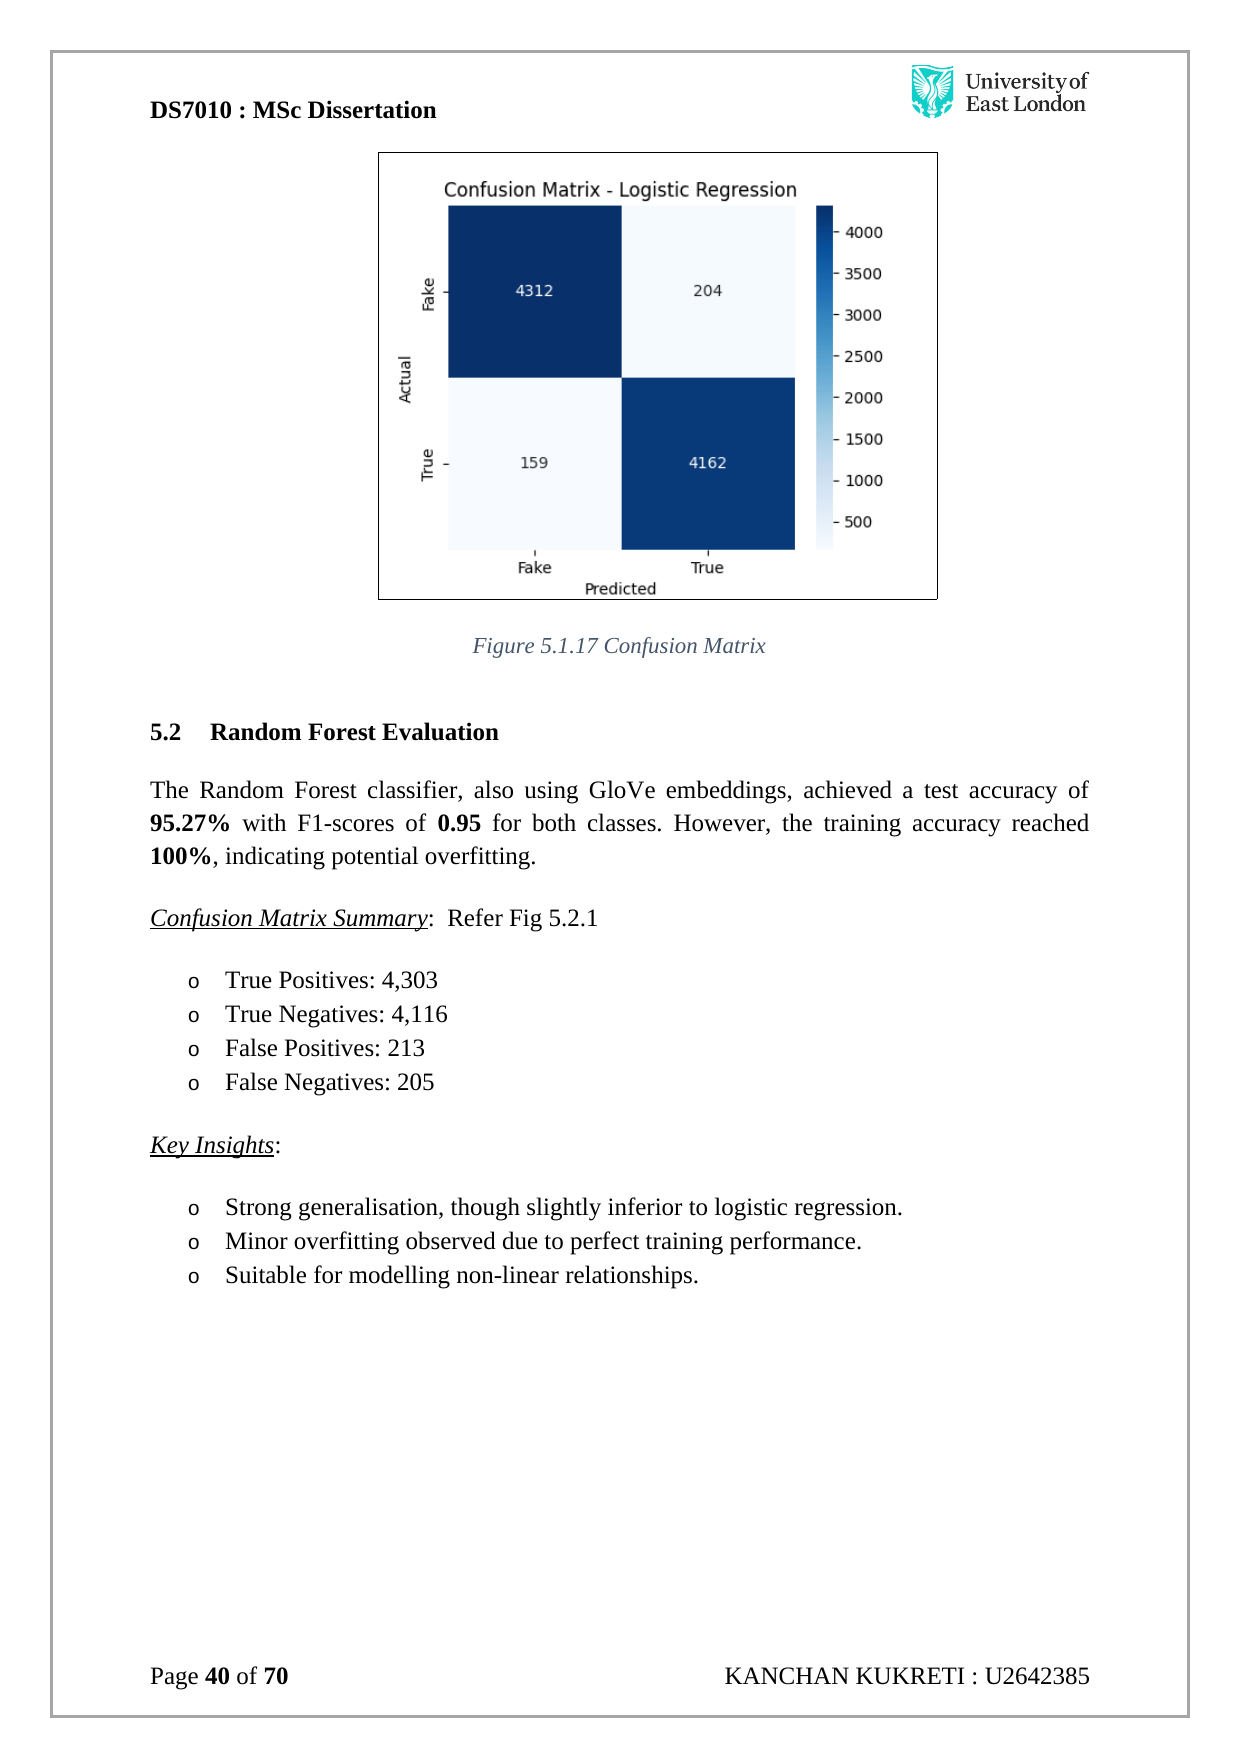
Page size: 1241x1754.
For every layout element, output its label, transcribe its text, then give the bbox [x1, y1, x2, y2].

text Confusion Matrix Summary: Refer Fig 5.2.1 [150, 903, 1090, 932]
text The Random Forest classifier, also using GloVe embeddings, achieved a test accuracy of 95.27% with F1-scores of 0.95 for both classes. However, the training accuracy reached 100%, indicating potential overfitting. [150, 775, 1090, 870]
list Strong generalisation, though slightly inferior to logistic regression. [187, 1192, 1090, 1222]
text Key Insights: [150, 1130, 1090, 1159]
list False Negatives: 205 [187, 1067, 1090, 1097]
list True Negatives: 4,116 [187, 999, 1090, 1029]
list True Positives: 4,303 [187, 965, 1090, 995]
picture [379, 153, 937, 599]
picture [911, 65, 1090, 119]
list Suitable for modelling non-linear relationships. [187, 1260, 1090, 1290]
subtitle Random Forest Evaluation [150, 717, 1090, 746]
list False Positives: 213 [187, 1033, 1090, 1063]
list Minor overfitting observed due to perfect training performance. [187, 1226, 1090, 1256]
